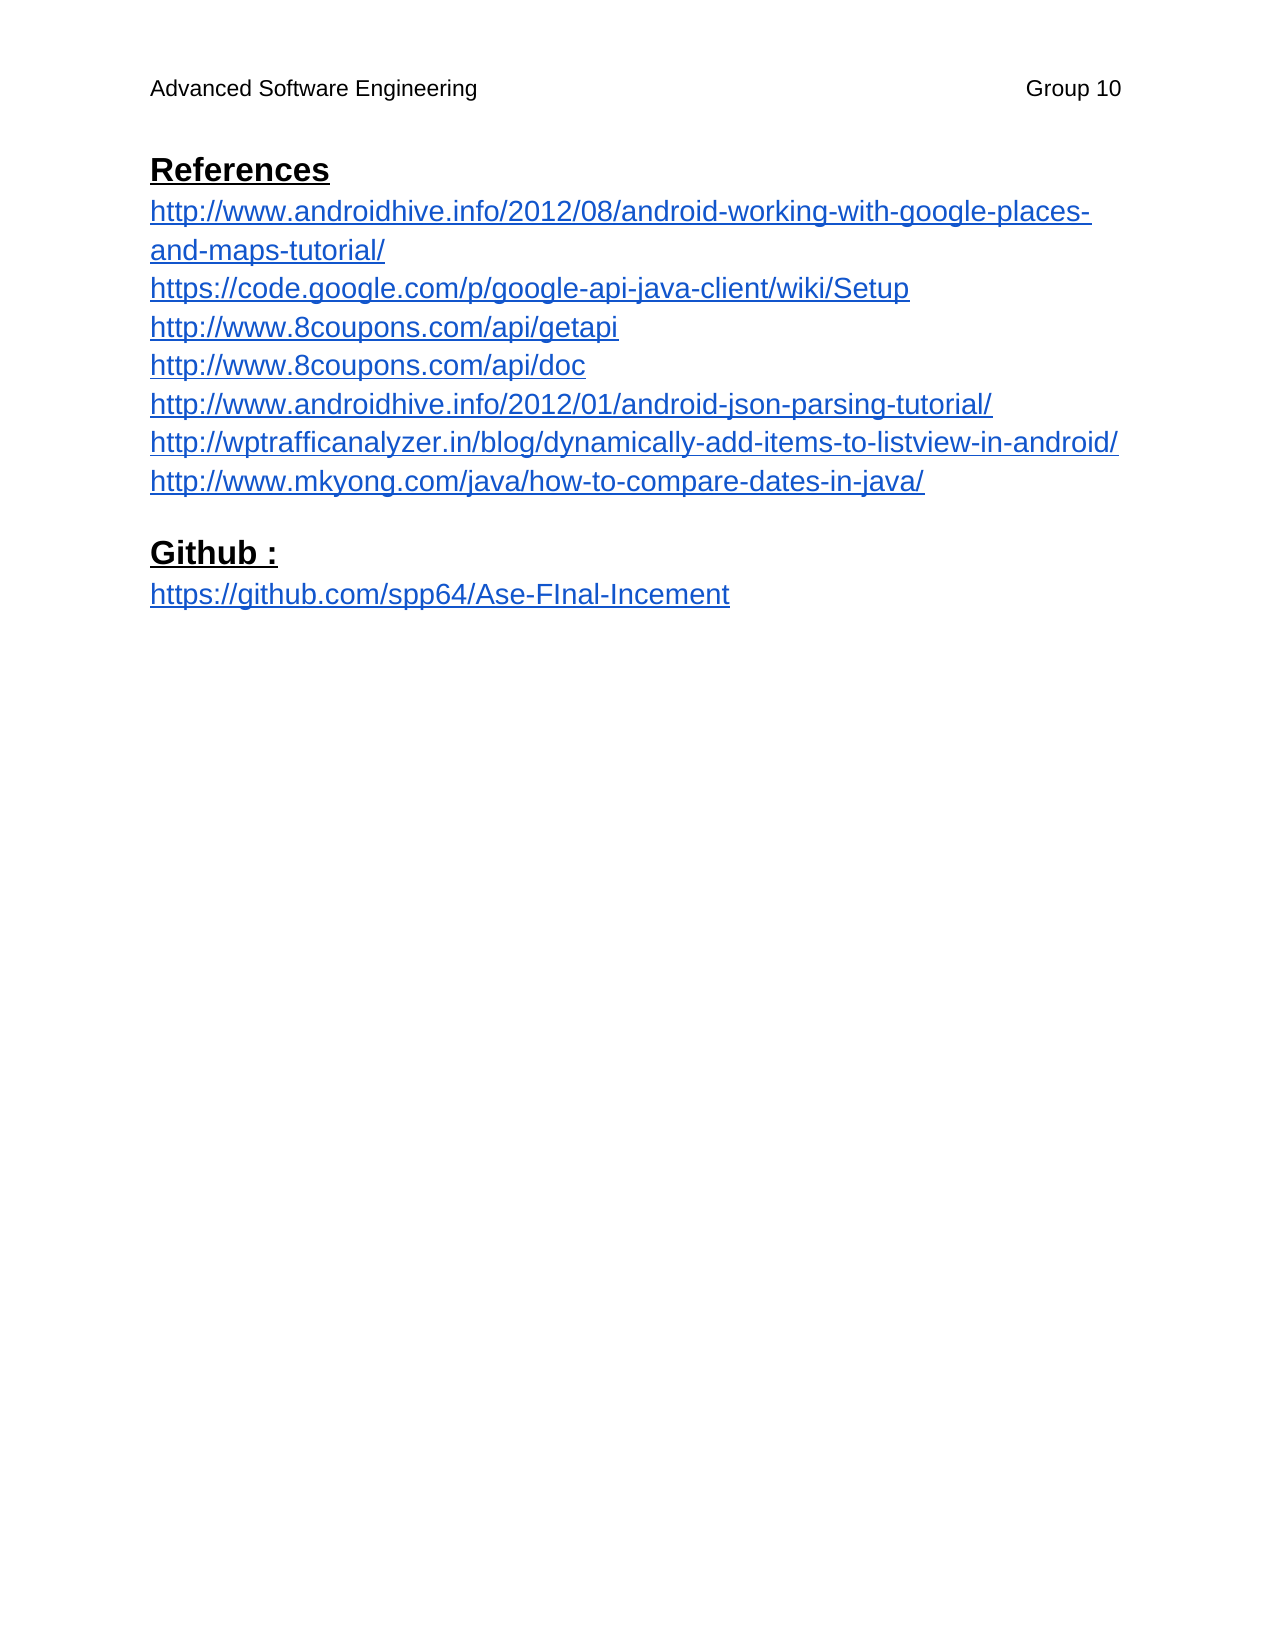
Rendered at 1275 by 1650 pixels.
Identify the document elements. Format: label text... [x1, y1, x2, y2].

text http://www.androidhive.info/2012/08/android-working-with-google-places-and-maps-tutorial/ [150, 194, 1125, 266]
text http://www.androidhive.info/2012/01/android-json-parsing-tutorial/ [150, 387, 1125, 420]
text http://wptrafficanalyzer.in/blog/dynamically-add-items-to-listview-in-android/ [150, 425, 1125, 459]
text http://www.8coupons.com/api/doc [150, 348, 1125, 382]
text Github : [150, 533, 1125, 571]
text References [150, 150, 1125, 188]
text http://www.mkyong.com/java/how-to-compare-dates-in-java/ [150, 464, 1125, 497]
text http://www.8coupons.com/api/getapi [150, 310, 1125, 343]
text https://code.google.com/p/google-api-java-client/wiki/Setup [150, 271, 1125, 305]
text https://github.com/spp64/Ase-FInal-Incement [150, 577, 1125, 610]
